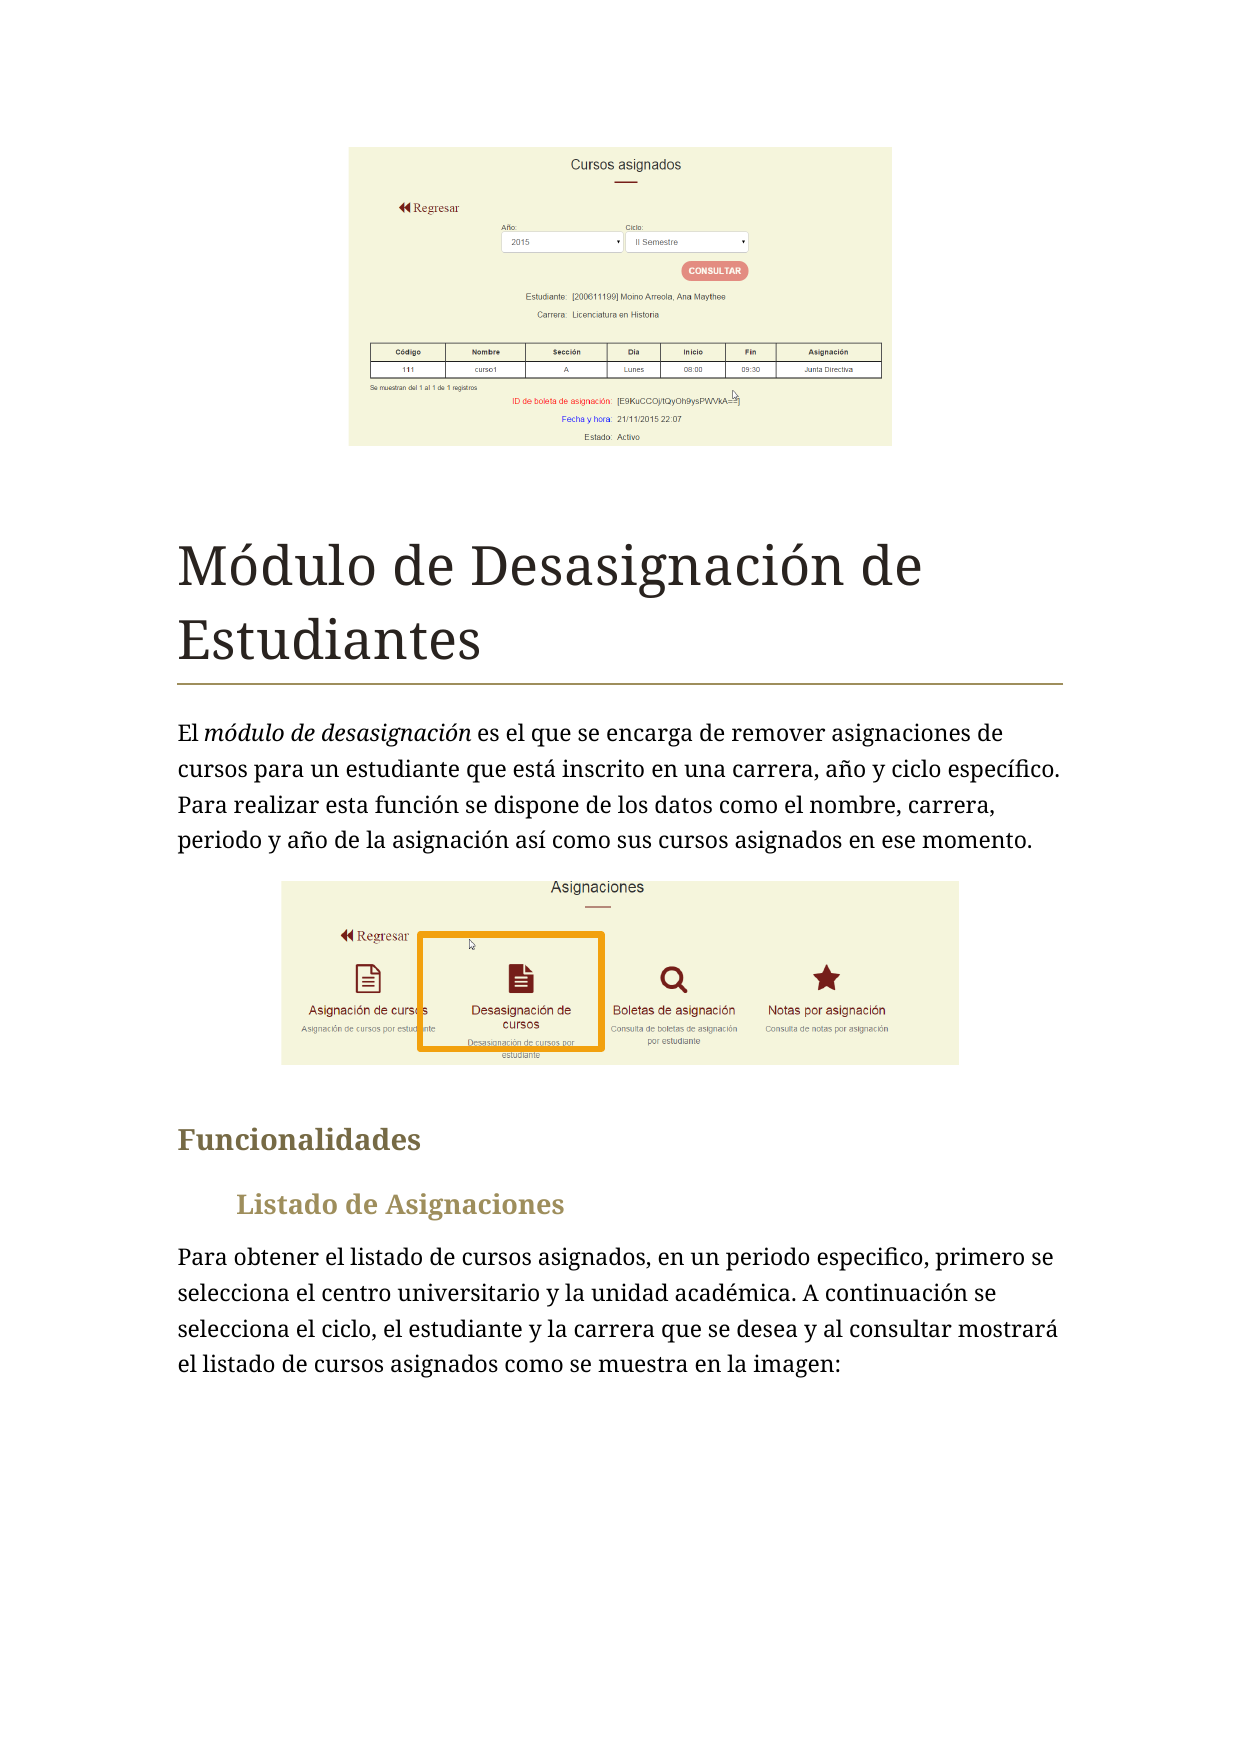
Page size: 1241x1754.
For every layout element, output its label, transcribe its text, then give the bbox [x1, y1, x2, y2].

text Para obtener el listado de cursos asignados, en un periodo especifico, primero se selecciona el centro universitario y la unidad académica. A continuación se selecciona el ciclo, el estudiante y la carrera que se desea y al consultar mostrará el listado de cursos asignados como se muestra en la imagen: [177, 1241, 1063, 1380]
title Módulo de Desasignación de Estudiantes [177, 527, 1063, 683]
picture [281, 881, 959, 1065]
picture [348, 147, 892, 446]
text El módulo de desasignación es el que se encarga de remover asignaciones de cursos para un estudiante que está inscrito en una carrera, año y ciclo específico. Para realizar esta función se dispone de los datos como el nombre, carrera, periodo y año de la asignación así como sus cursos asignados en ese momento. [177, 717, 1063, 856]
subtitle Funcionalidades [177, 1119, 1063, 1158]
subtitle Listado de Asignaciones [177, 1185, 1063, 1222]
